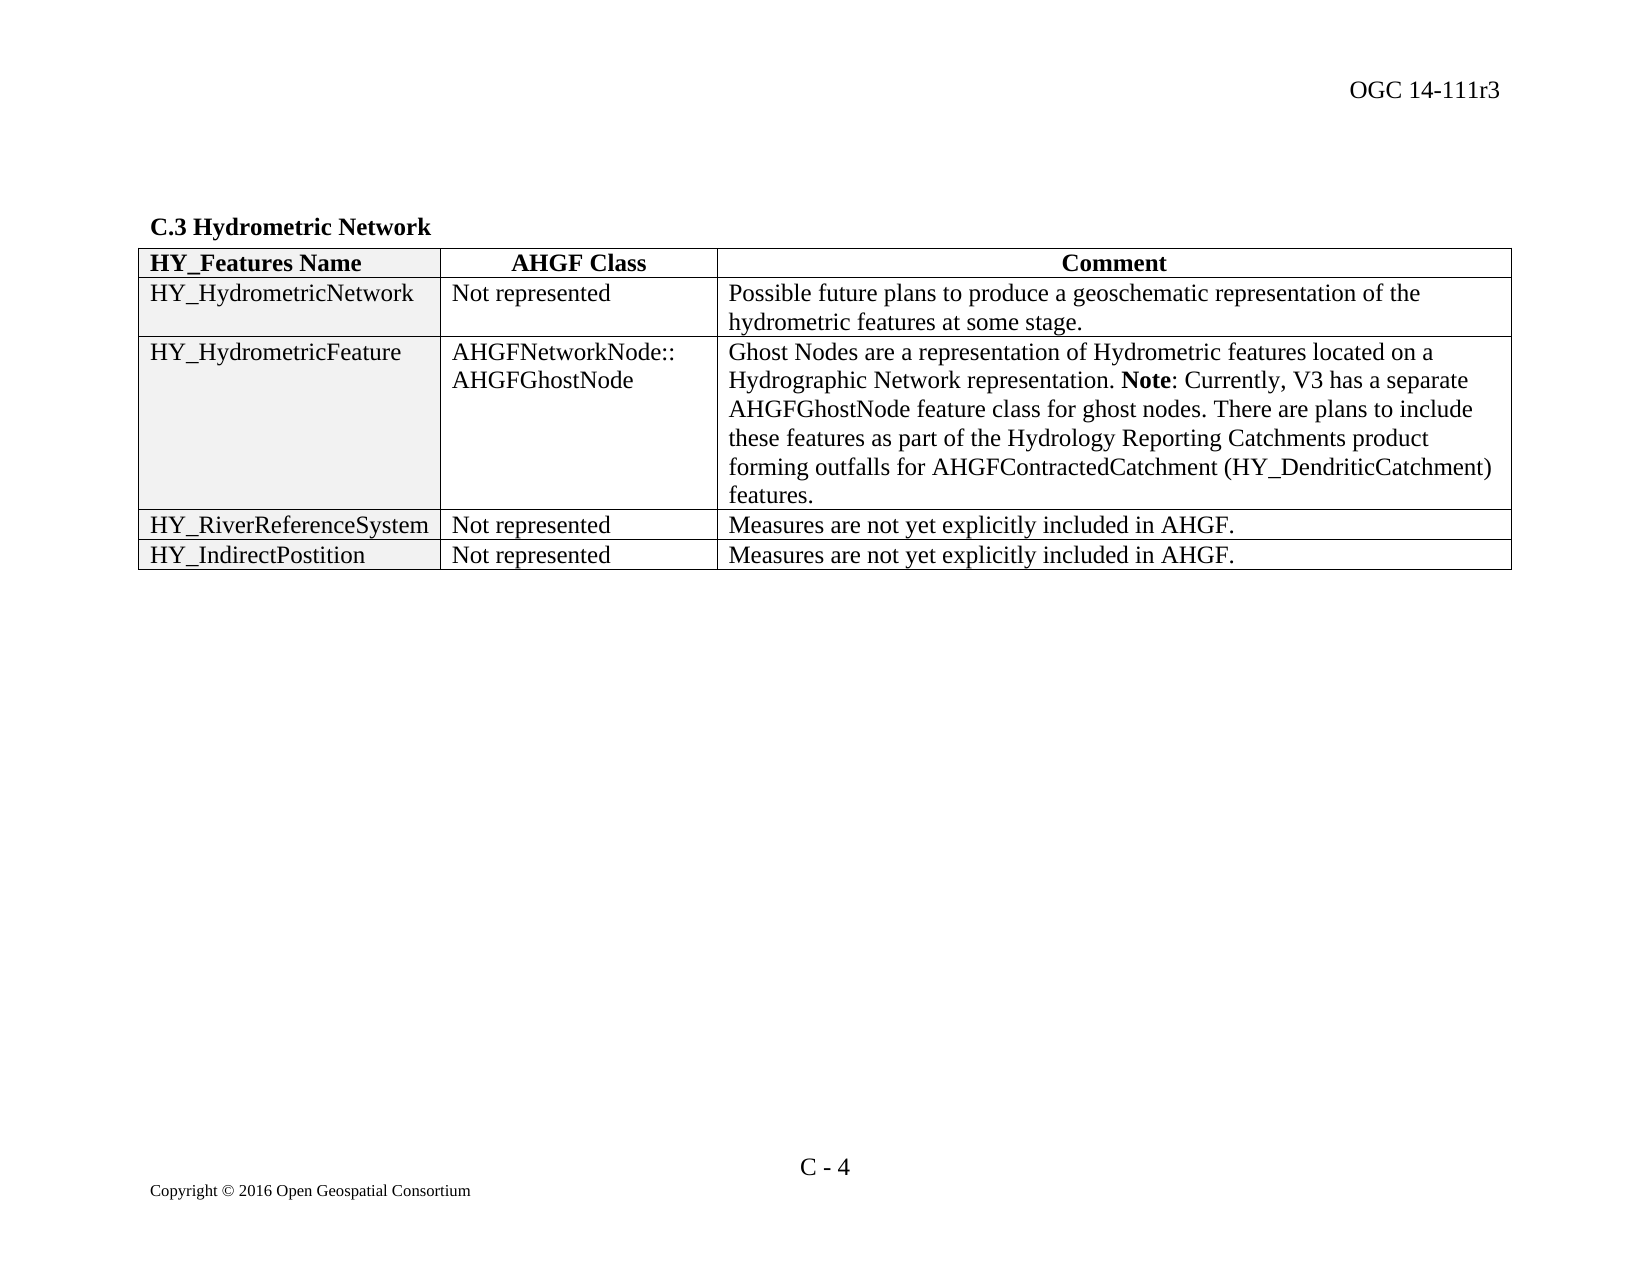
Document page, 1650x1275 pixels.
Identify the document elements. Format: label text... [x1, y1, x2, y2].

table_header AHGF Class [441, 249, 717, 277]
subtitle C.3 Hydrometric Network [150, 212, 1500, 241]
table_cell HY_HydrometricNetwork [139, 278, 440, 336]
table_cell Not represented [441, 540, 717, 569]
table_cell AHGFNetworkNode:: AHGFGhostNode [441, 337, 717, 509]
table_cell HY_IndirectPostition [139, 540, 440, 569]
table_cell Measures are not yet explicitly included in AHGF. [718, 510, 1511, 539]
table_header HY_Features Name [139, 249, 440, 277]
table_cell Not represented [441, 510, 717, 539]
table_cell Measures are not yet explicitly included in AHGF. [718, 540, 1511, 569]
table_cell HY_RiverReferenceSystem [139, 510, 440, 539]
table_header Comment [718, 249, 1511, 277]
table_cell HY_HydrometricFeature [139, 337, 440, 509]
table_cell Ghost Nodes are a representation of Hydrometric features located on a Hydrographic Network representation. Note: Currently, V3 has a separate AHGFGhostNode feature class for ghost nodes. There are plans to include these features as part of the Hydrology Reporting Catchments product forming outfalls for AHGFContractedCatchment (HY_DendriticCatchment) features. [718, 337, 1511, 509]
table_cell Possible future plans to produce a geoschematic representation of the hydrometric features at some stage. [718, 278, 1511, 336]
table_cell Not represented [441, 278, 717, 336]
